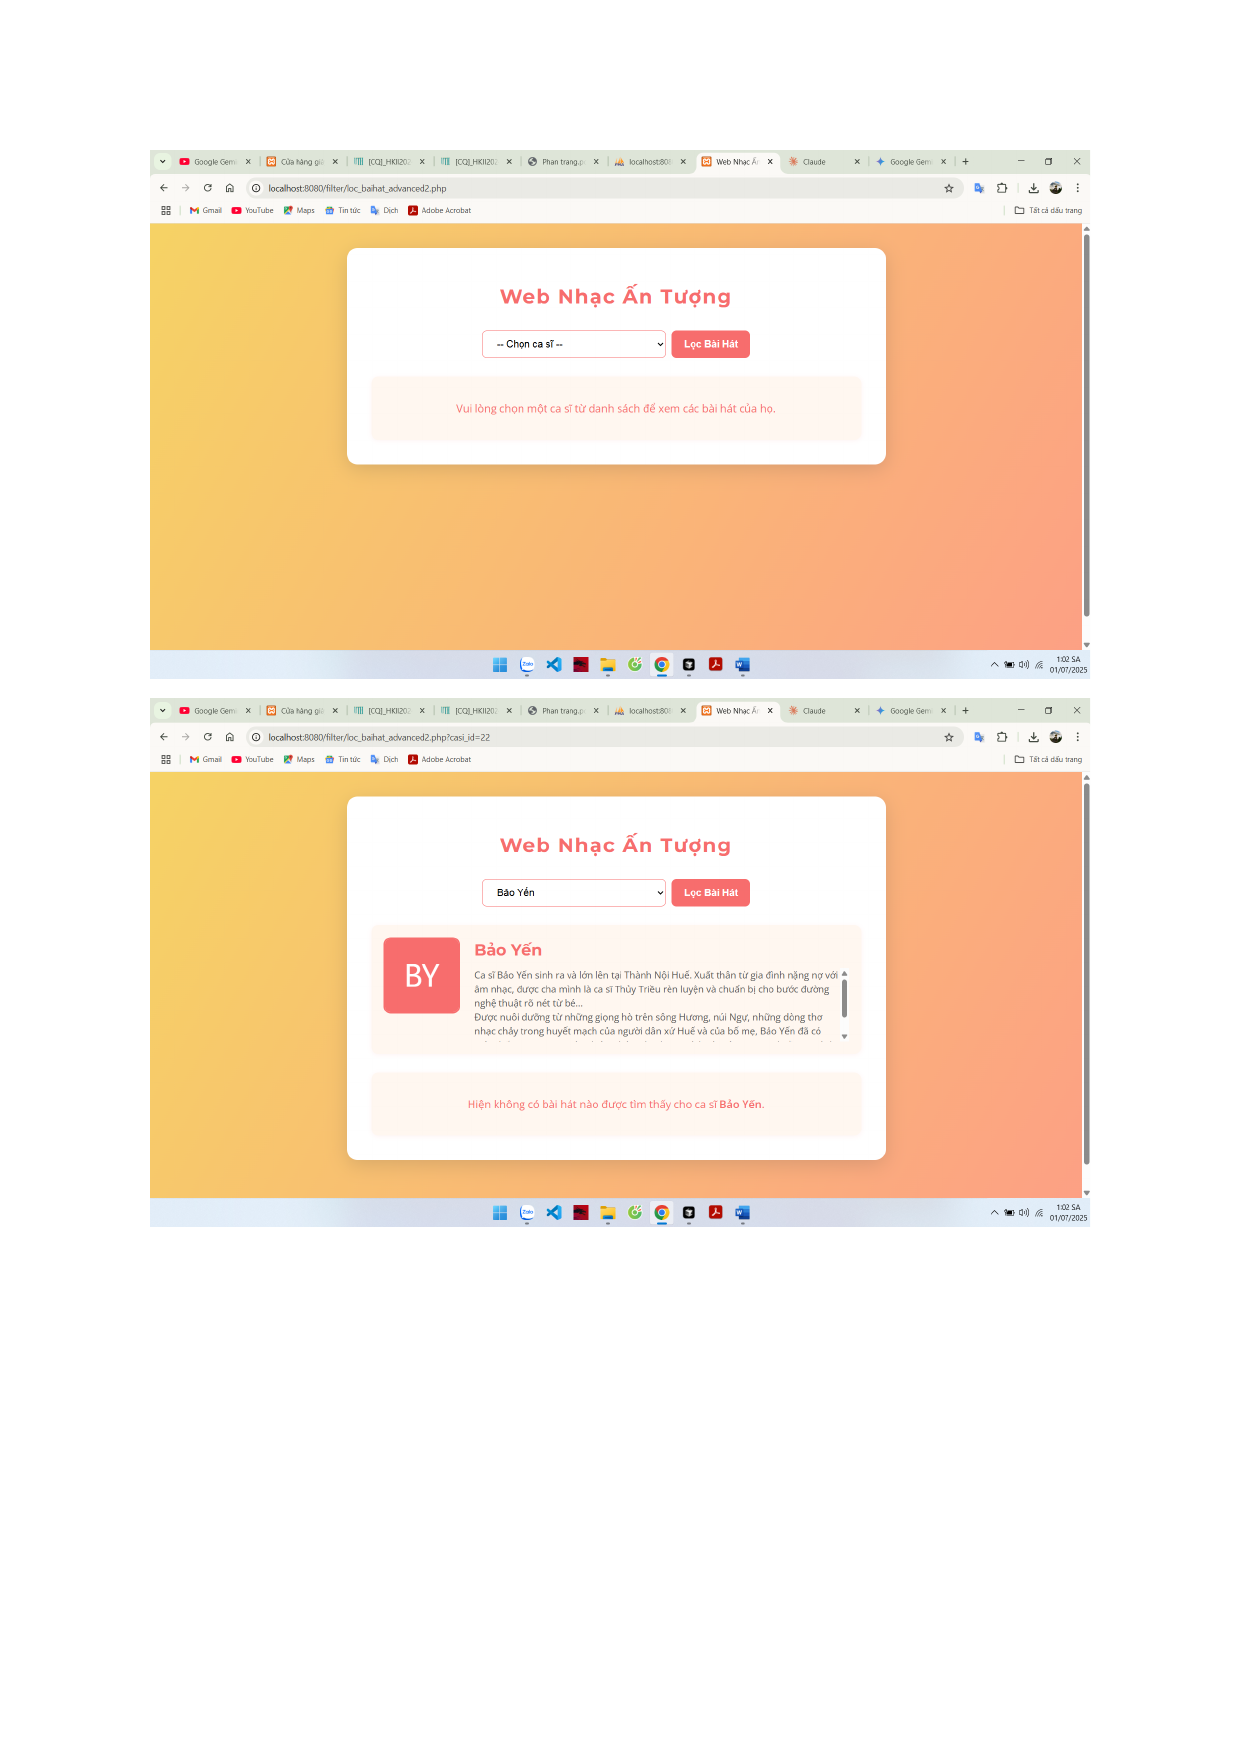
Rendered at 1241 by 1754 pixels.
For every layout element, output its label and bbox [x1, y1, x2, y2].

picture [150, 698, 1091, 1227]
picture [150, 150, 1091, 679]
